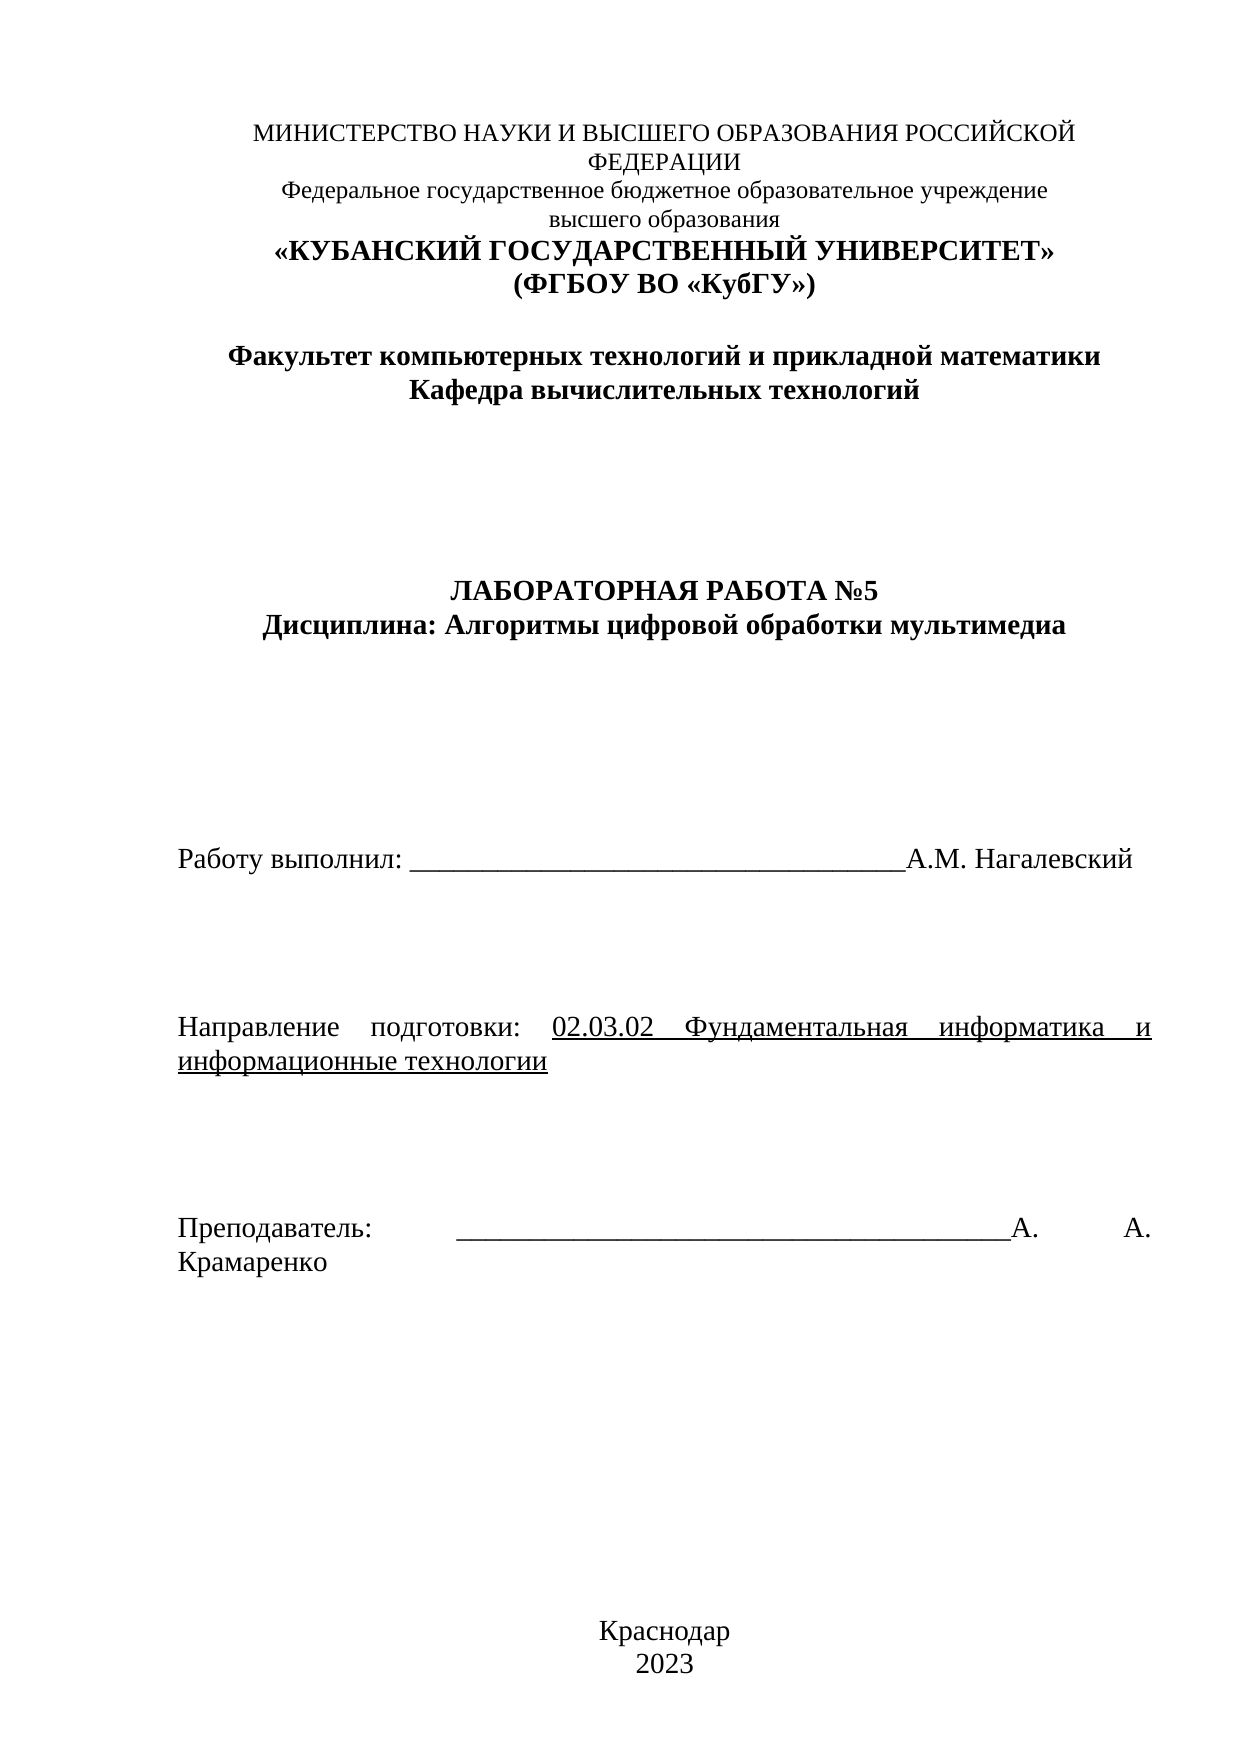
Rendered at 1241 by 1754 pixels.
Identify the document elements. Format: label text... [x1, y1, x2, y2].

text Федеральное государственное бюджетное образовательное учреждение [177, 176, 1152, 204]
text (ФГБОУ ВО «КубГУ») [177, 267, 1152, 300]
text Преподаватель: ______________________________________А. А. Крамаренко [177, 1211, 1152, 1278]
text «КУБАНСКИЙ ГОСУДАРСТВЕННЫЙ УНИВЕРСИТЕТ» [177, 233, 1152, 267]
text ЛАБОРАТОРНАЯ РАБОТА №5 [177, 573, 1152, 607]
text Дисциплина: Алгоритмы цифровой обработки мультимедиа [177, 607, 1152, 640]
text Факультет компьютерных технологий и прикладной математики [177, 338, 1152, 372]
text высшего образования [177, 204, 1152, 233]
text Направление подготовки: 02.03.02 Фундаментальная информатика и информационные технологии [177, 1009, 1152, 1076]
text Министерство науки и высшего образования Российской Федерации [177, 118, 1152, 176]
text Кафедра вычислительных технологий [177, 372, 1152, 406]
text Работу выполнил: __________________________________А.М. Нагалевский [177, 842, 1152, 875]
